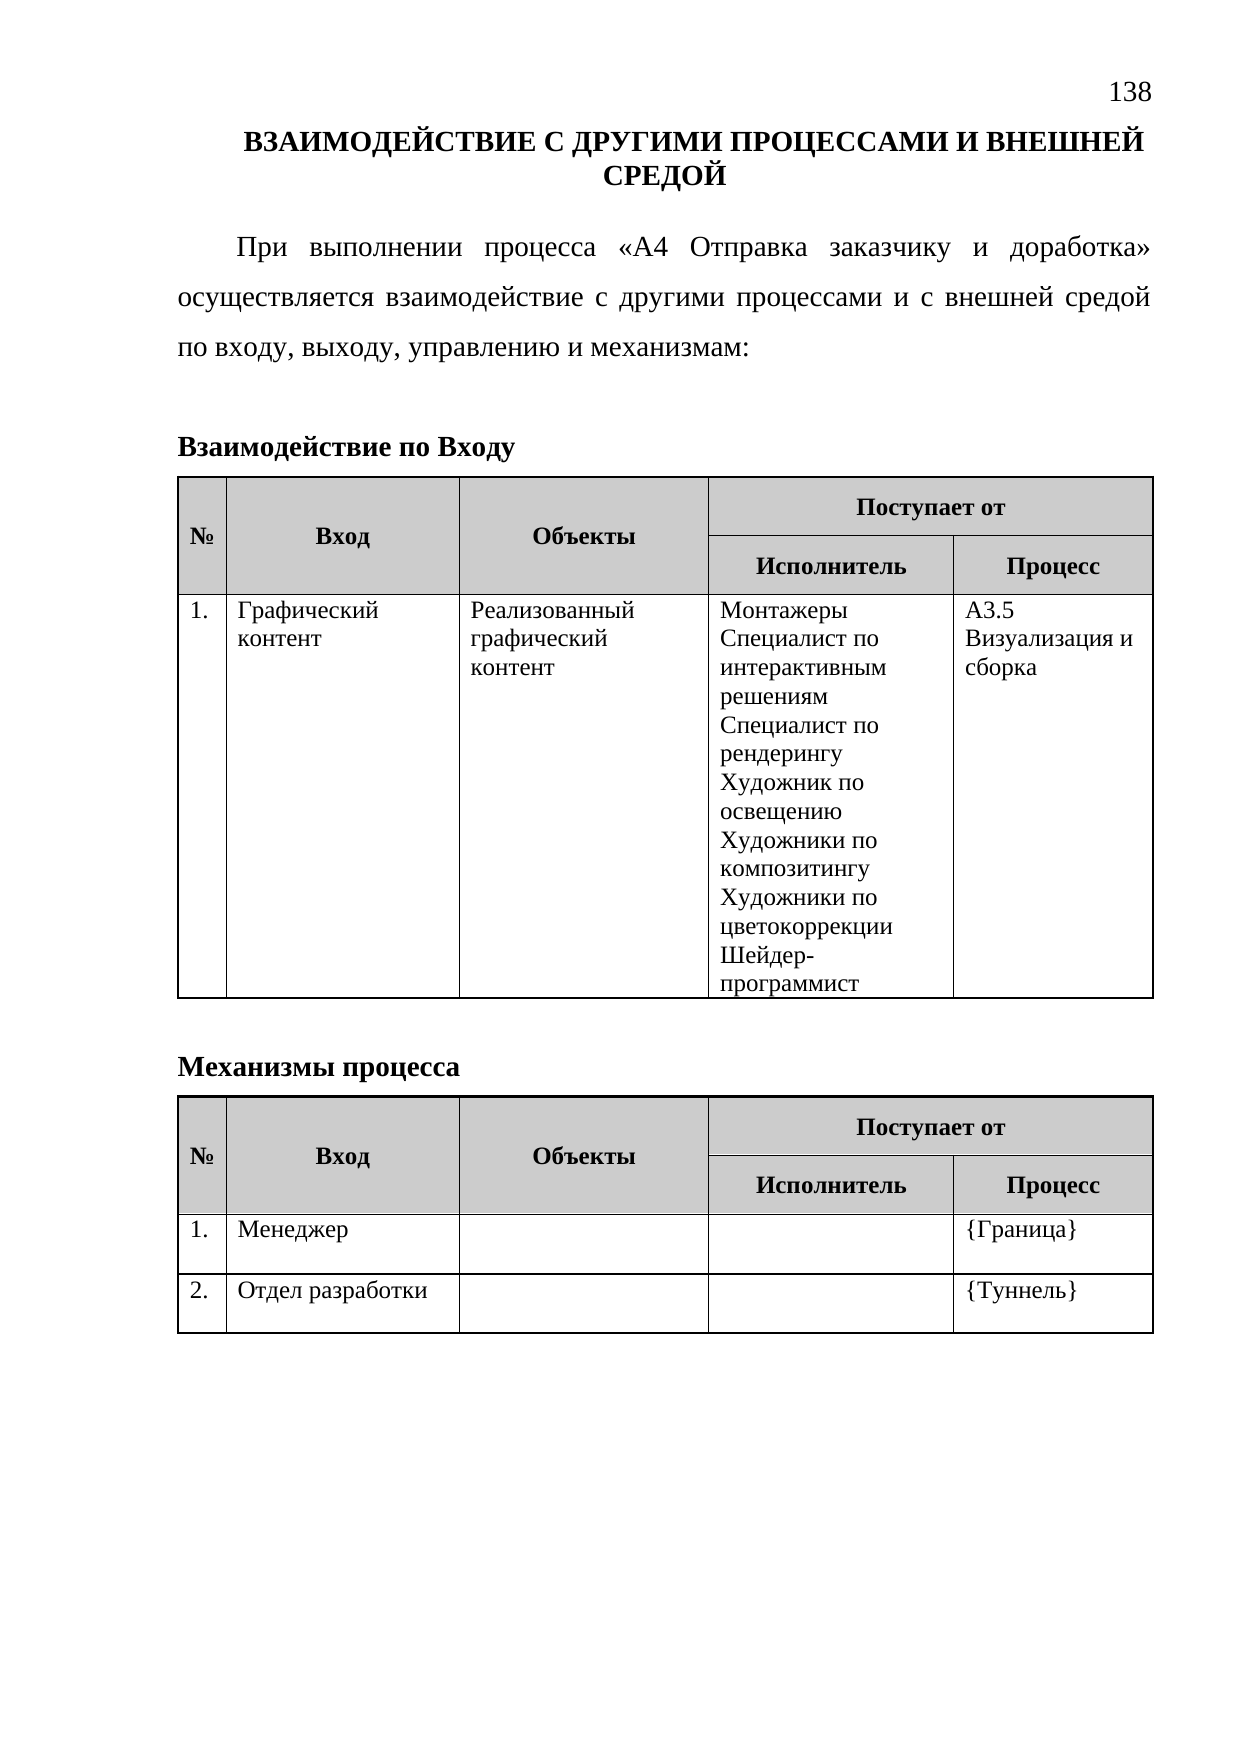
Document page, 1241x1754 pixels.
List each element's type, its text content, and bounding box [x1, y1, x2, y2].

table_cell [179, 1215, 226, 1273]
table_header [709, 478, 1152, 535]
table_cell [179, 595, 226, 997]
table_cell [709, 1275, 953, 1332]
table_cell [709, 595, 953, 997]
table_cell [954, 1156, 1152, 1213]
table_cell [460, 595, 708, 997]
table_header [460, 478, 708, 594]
subtitle Взаимодействие по Входу [177, 429, 1152, 463]
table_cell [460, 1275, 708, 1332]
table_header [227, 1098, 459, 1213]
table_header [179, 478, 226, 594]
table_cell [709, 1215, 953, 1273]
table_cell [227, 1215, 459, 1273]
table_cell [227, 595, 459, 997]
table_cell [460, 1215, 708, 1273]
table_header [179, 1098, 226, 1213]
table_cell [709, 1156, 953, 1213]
subtitle Механизмы процесса [177, 1049, 1152, 1083]
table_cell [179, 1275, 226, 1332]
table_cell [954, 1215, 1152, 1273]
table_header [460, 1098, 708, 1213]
text При выполнении процесса «А4 Отправка заказчику и доработка» осуществляется взаимодействие с другими процессами и с внешней средой по входу, выходу, управлению и механизмам: [177, 229, 1152, 363]
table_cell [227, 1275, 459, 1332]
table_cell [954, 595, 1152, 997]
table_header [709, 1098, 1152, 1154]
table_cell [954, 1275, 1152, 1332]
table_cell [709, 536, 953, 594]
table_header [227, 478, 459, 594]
text ВЗАИМОДЕЙСТВИЕ С ДРУГИМИ ПРОЦЕССАМИ И ВНЕШНЕЙ СРЕДОЙ [177, 124, 1152, 191]
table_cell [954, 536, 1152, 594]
